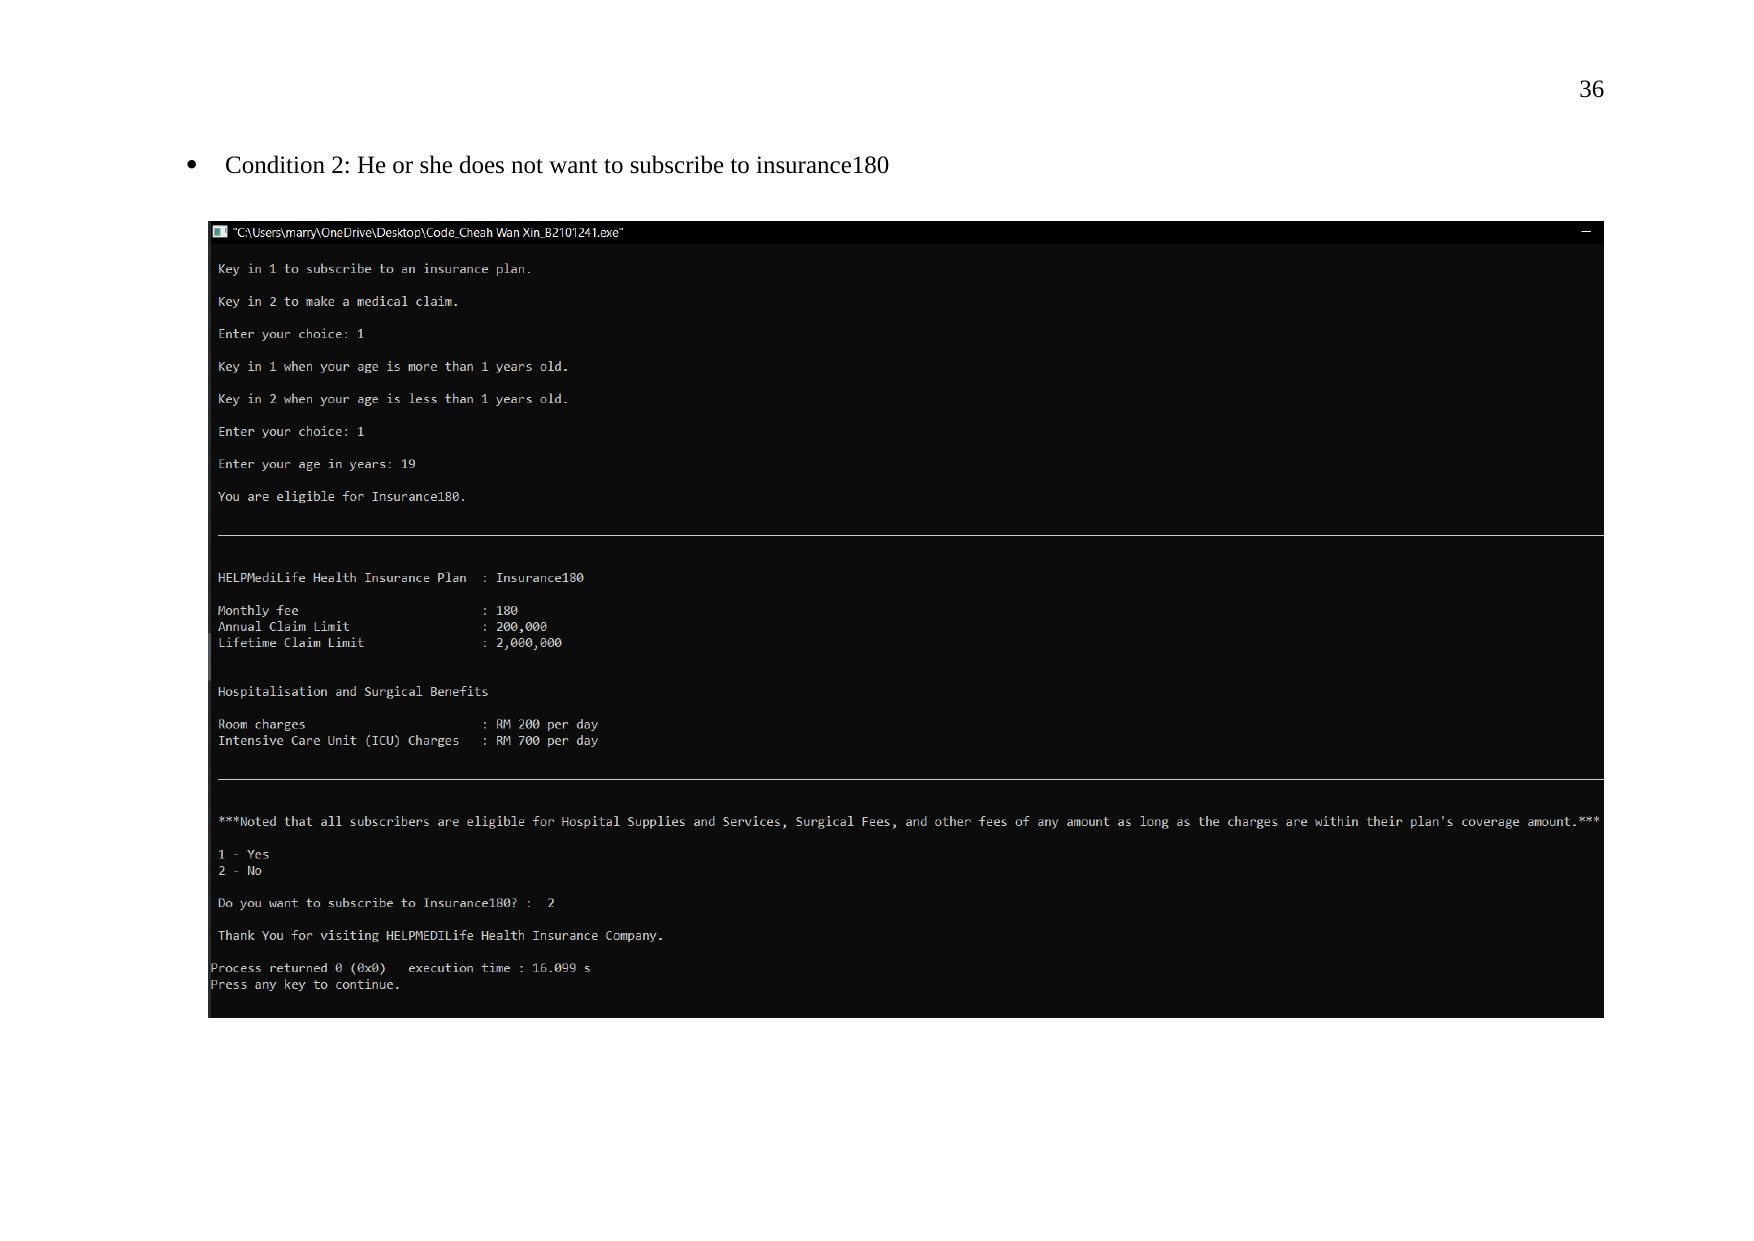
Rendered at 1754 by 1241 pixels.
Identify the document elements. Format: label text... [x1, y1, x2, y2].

picture [208, 221, 1604, 1018]
list Condition 2: He or she does not want to subscribe to insurance180 [187, 150, 1604, 179]
